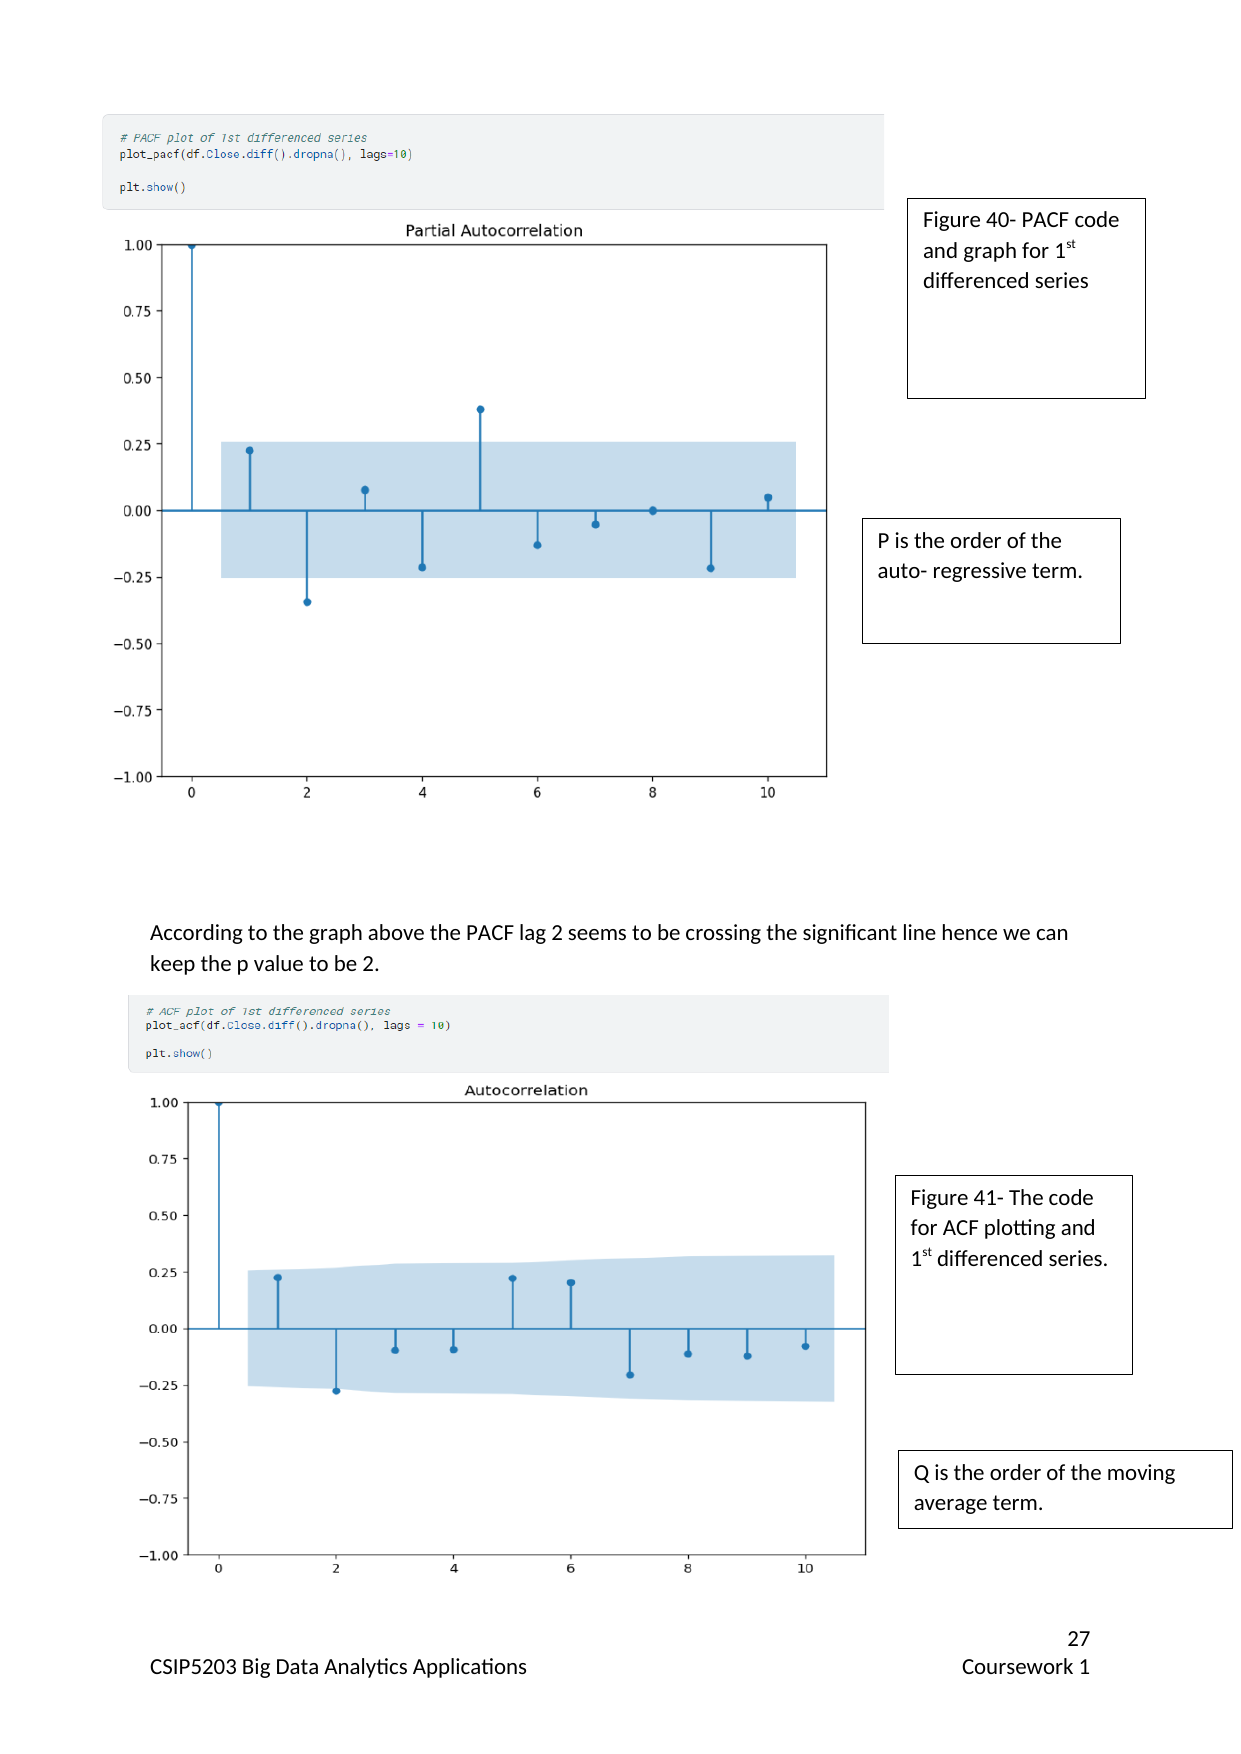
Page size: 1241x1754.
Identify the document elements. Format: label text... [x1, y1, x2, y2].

picture [112, 988, 889, 1584]
text According to the graph above the PACF lag 2 seems to be crossing the significant line hence we can keep the p value to be 2. [150, 918, 1090, 977]
picture [101, 103, 885, 812]
